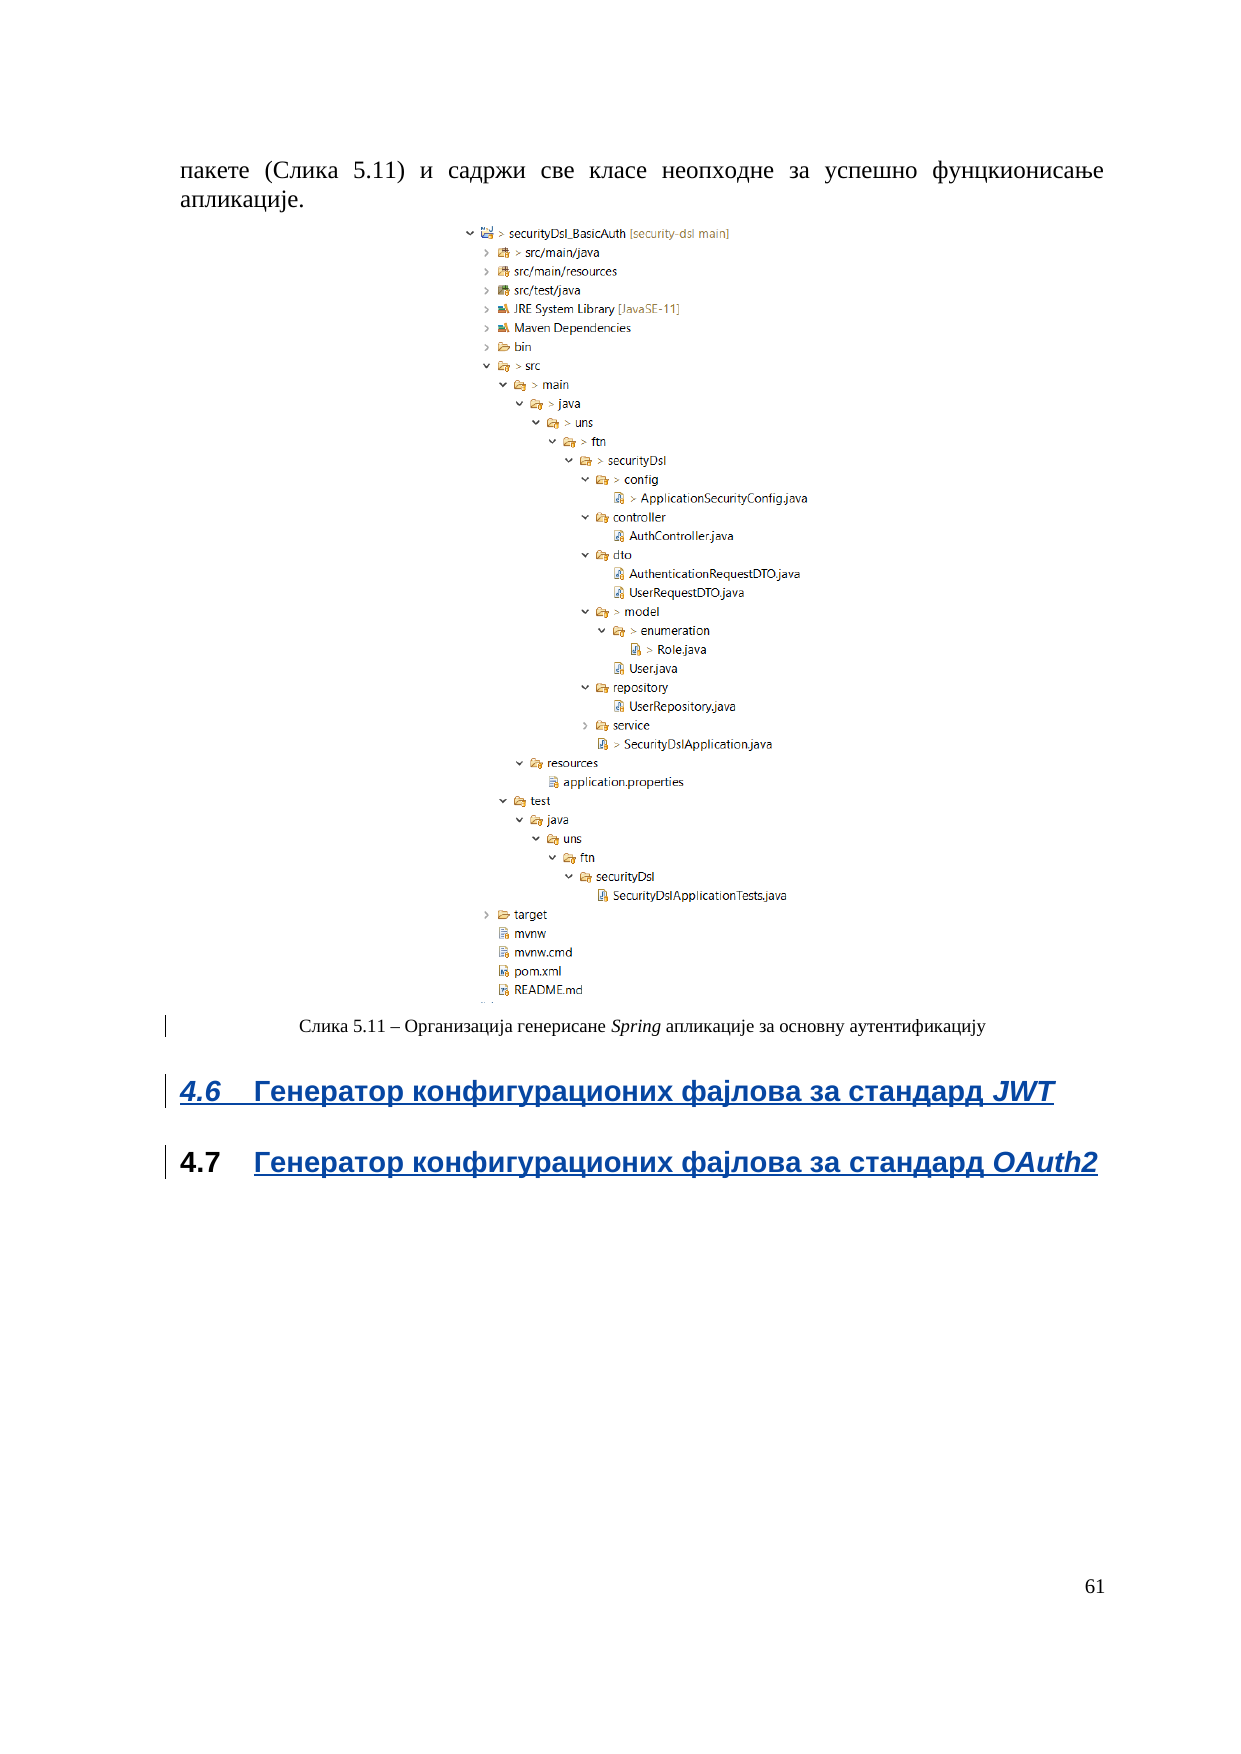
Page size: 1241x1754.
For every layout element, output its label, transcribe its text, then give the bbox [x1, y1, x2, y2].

text Слика 5.11 – Организација генерисане Spring апликације за основну аутентификацију [180, 1015, 1105, 1037]
picture [461, 225, 883, 1003]
